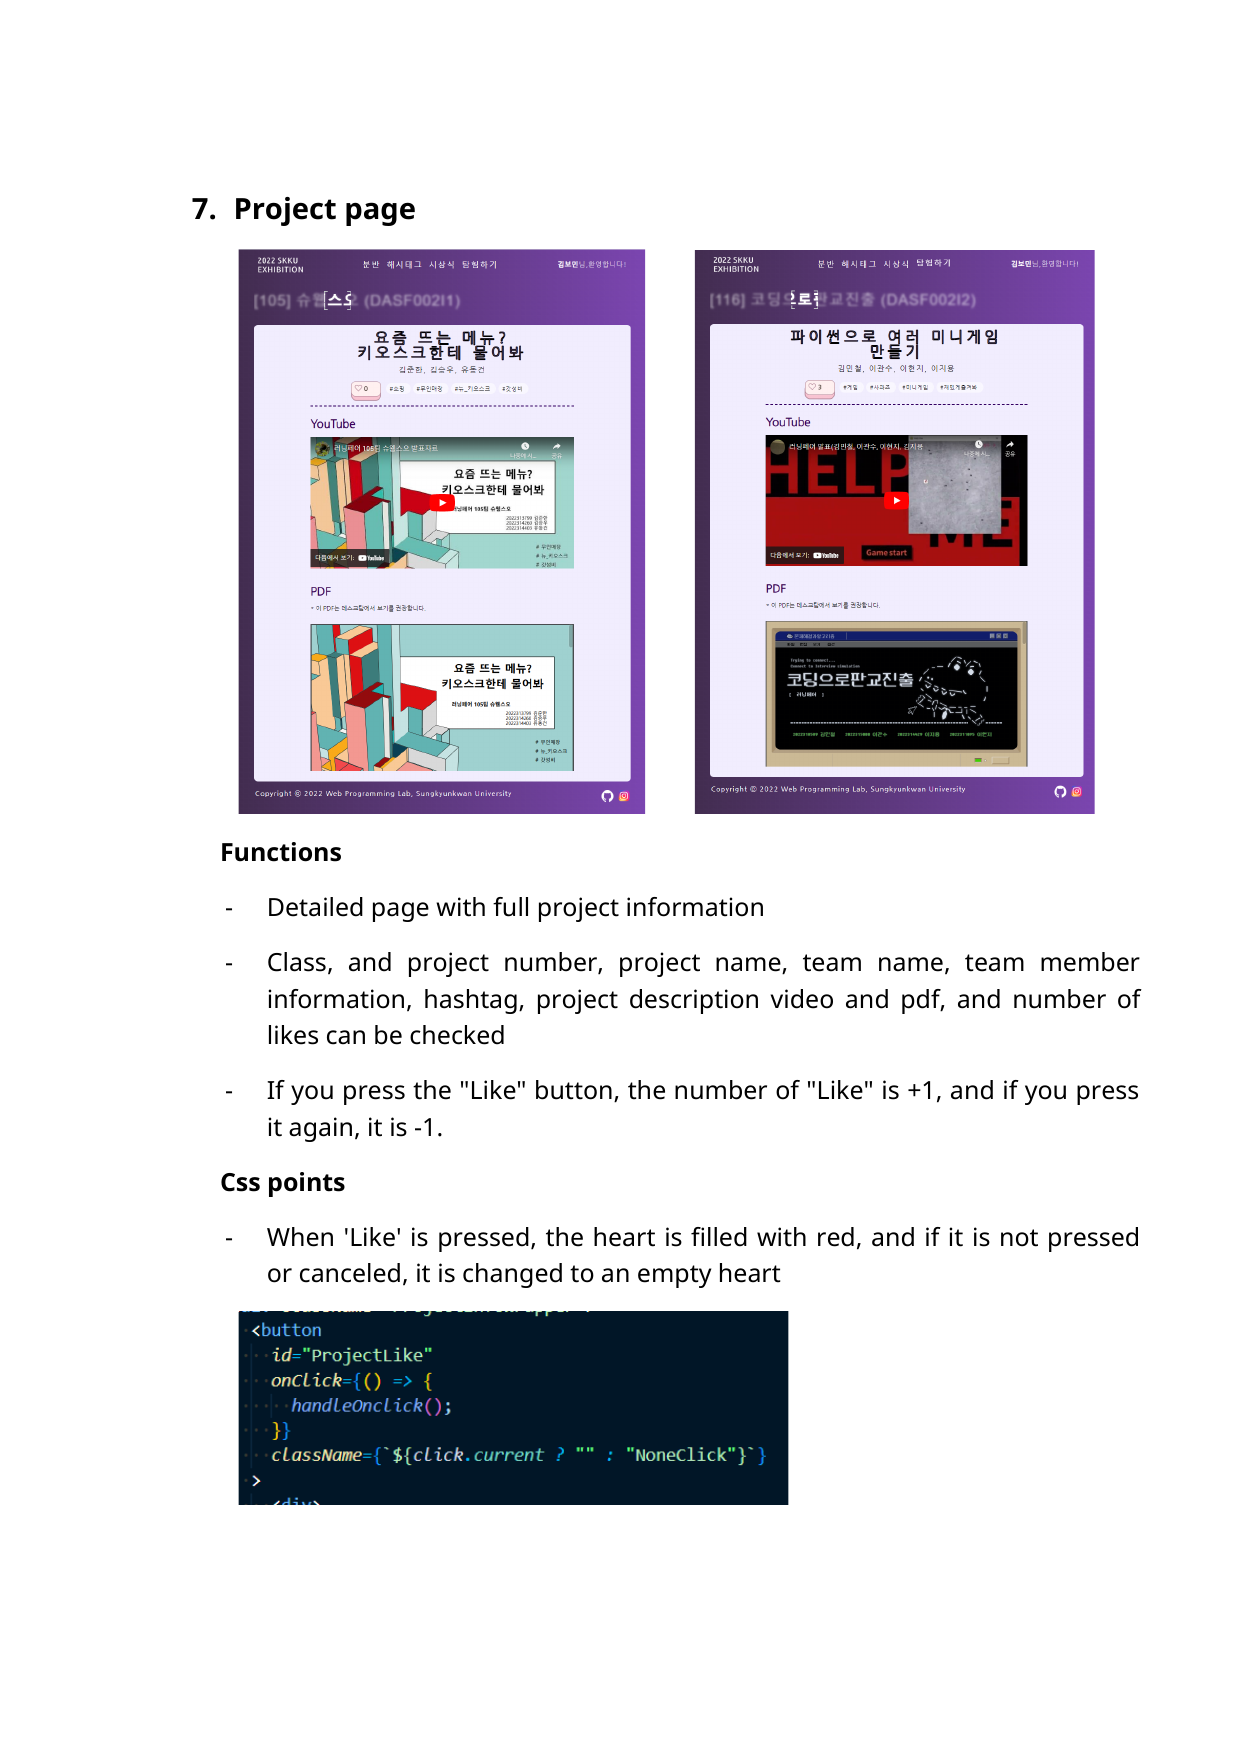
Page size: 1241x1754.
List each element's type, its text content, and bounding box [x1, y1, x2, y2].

text Functions [220, 834, 1141, 869]
list If you press the "Like" button, the number of "Like" is +1, and if you press it again, it is -1. [225, 1073, 1141, 1143]
list Class, and project number, project name, team name, team member information, hashtag, project description video and pdf, and number of likes can be checked [225, 945, 1141, 1052]
list Project page [192, 188, 1141, 228]
list When 'Like' is pressed, the heart is filled with red, and if it is not pressed or canceled, it is changed to an empty heart [225, 1220, 1141, 1290]
text Css points [220, 1164, 1141, 1198]
list Detailed page with full project information [225, 890, 1141, 924]
